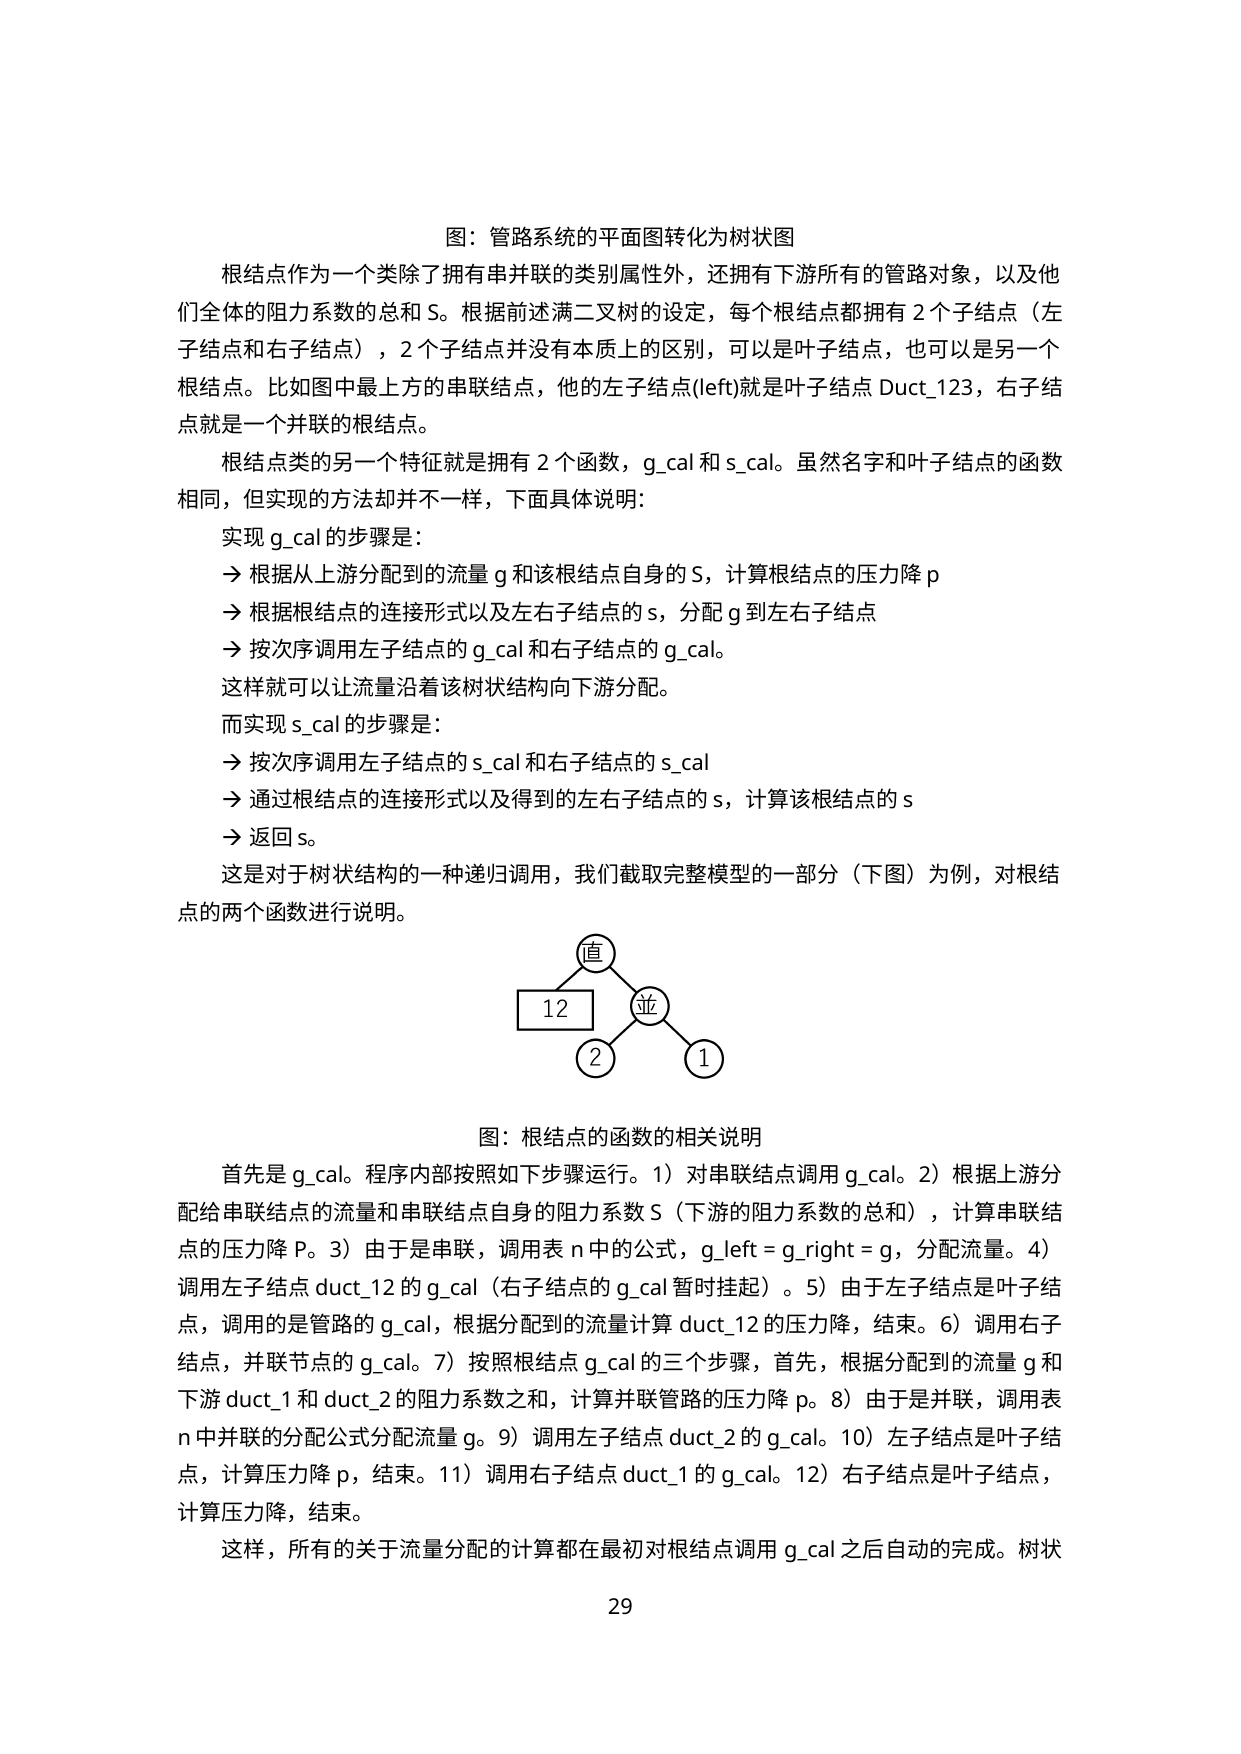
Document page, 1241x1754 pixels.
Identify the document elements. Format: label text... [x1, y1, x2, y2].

text 按次序调用左子结点的g_cal和右子结点的g_cal。 [177, 629, 1063, 667]
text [177, 1529, 1063, 1567]
text 首先是g_cal。程序内部按照如下步骤运行。1）对串联结点调用g_cal。2）根据上游分配给串联结点的流量和串联结点自身的阻力系数S（下游的阻力系数的总和），计算串联结点的压力降P。3）由于是串联，调用表n中的公式，g_left = g_right = g，分配流量。4）调用左子结点duct_12的g_cal（右子结点的g_cal暂时挂起）。5）由于左子结点是叶子结点，调用的是管路的g_cal，根据分配到的流量计算duct_12的压力降，结束。6）调用右子结点，并联节点的g_cal。7）按照根结点g_cal的三个步骤，首先，根据分配到的流量g和下游duct_1和duct_2的阻力系数之和，计算并联管路的压力降p。8）由于是并联，调用表n中并联的分配公式分配流量g。9）调用左子结点duct_2的g_cal。10）左子结点是叶子结点，计算压力降p，结束。11）调用右子结点duct_1的g_cal。12）右子结点是叶子结点，计算压力降，结束。 [177, 1154, 1063, 1529]
text 根据从上游分配到的流量g和该根结点自身的S，计算根结点的压力降p [177, 554, 1063, 592]
text 图：根结点的函数的相关说明 [177, 1117, 1063, 1154]
text 而实现s_cal的步骤是： [177, 704, 1063, 742]
text 根结点类的另一个特征就是拥有2个函数，g_cal和s_cal。虽然名字和叶子结点的函数相同，但实现的方法却并不一样，下面具体说明： [177, 442, 1063, 517]
text 这样就可以让流量沿着该树状结构向下游分配。 [177, 667, 1063, 704]
text 返回s。 [177, 817, 1063, 854]
text 通过根结点的连接形式以及得到的左右子结点的s，计算该根结点的s [177, 779, 1063, 817]
text 这是对于树状结构的一种递归调用，我们截取完整模型的一部分（下图）为例，对根结点的两个函数进行说明。 [177, 854, 1063, 929]
text 实现g_cal的步骤是： [177, 517, 1063, 554]
text 根据根结点的连接形式以及左右子结点的s，分配g到左右子结点 [177, 592, 1063, 629]
text 按次序调用左子结点的s_cal和右子结点的s_cal [177, 742, 1063, 779]
text 根结点作为一个类除了拥有串并联的类别属性外，还拥有下游所有的管路对象，以及他们全体的阻力系数的总和S。根据前述满二叉树的设定，每个根结点都拥有2个子结点（左子结点和右子结点），2个子结点并没有本质上的区别，可以是叶子结点，也可以是另一个根结点。比如图中最上方的串联结点，他的左子结点(left)就是叶子结点Duct_123，右子结点就是一个并联的根结点。 [177, 254, 1063, 442]
text 图：管路系统的平面图转化为树状图 [177, 217, 1063, 254]
